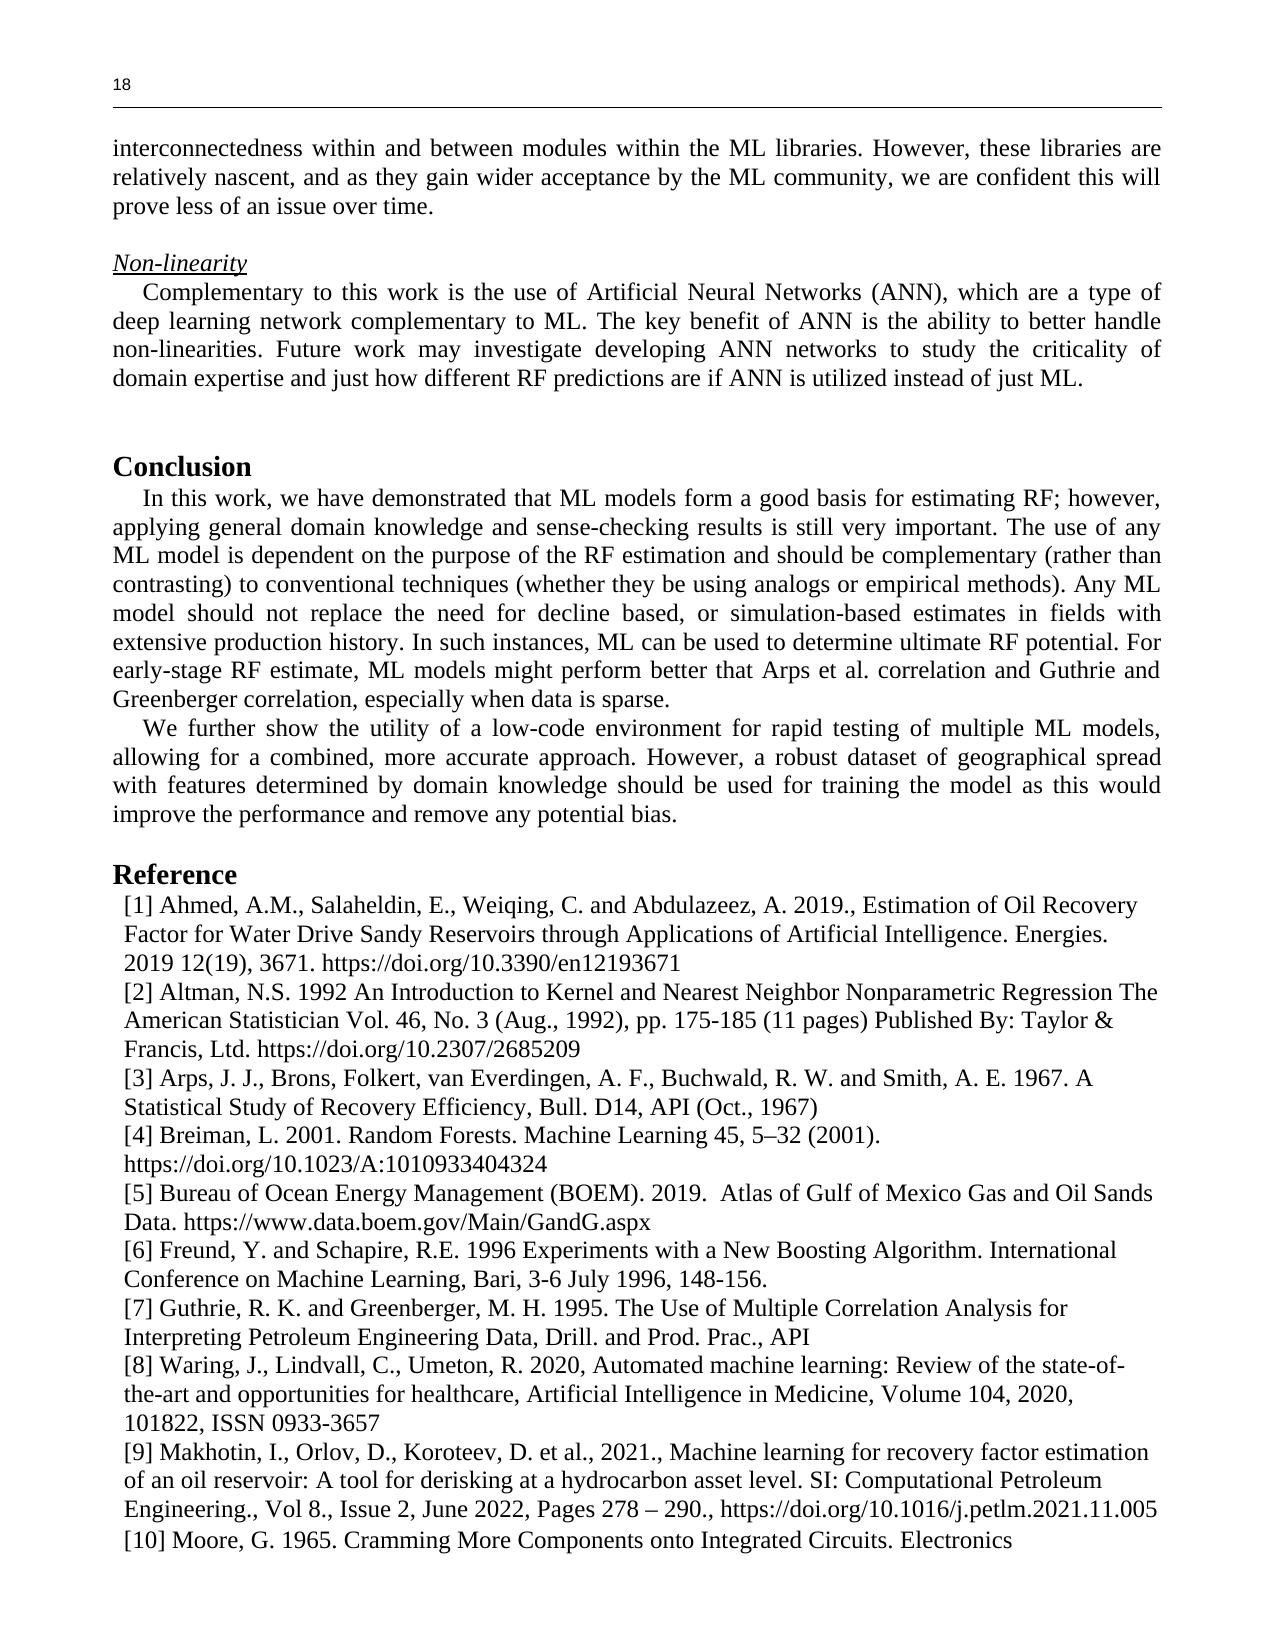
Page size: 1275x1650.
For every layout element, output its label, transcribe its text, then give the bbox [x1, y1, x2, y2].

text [112, 133, 1162, 219]
text Complementary to this work is the use of Artificial Neural Networks (ANN), which are a type of deep learning network complementary to ML. The key benefit of ANN is the ability to better handle non-linearities. Future work may investigate developing ANN networks to study the criticality of domain expertise and just how different RF predictions are if ANN is utilized instead of just ML. [112, 277, 1162, 392]
table_cell [9] Makhotin, I., Orlov, D., Koroteev, D. et al., 2021., Machine learning for recovery factor estimation of an oil reservoir: A tool for derisking at a hydrocarbon asset level. SI: Computational Petroleum Engineering., Vol 8., Issue 2, June 2022, Pages 278 – 290., https://doi.org/10.1016/j.petlm.2021.11.005 [113, 1437, 1171, 1523]
table_cell [3] Arps, J. J., Brons, Folkert, van Everdingen, A. F., Buchwald, R. W. and Smith, A. E. 1967. A Statistical Study of Recovery Efficiency, Bull. D14, API (Oct., 1967) [113, 1063, 1171, 1120]
table_cell [6] Freund, Y. and Schapire, R.E. 1996 Experiments with a New Boosting Algorithm. International Conference on Machine Learning, Bari, 3-6 July 1996, 148-156. [113, 1235, 1171, 1293]
title Reference [112, 857, 1162, 890]
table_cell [113, 1523, 1171, 1555]
text We further show the utility of a low-code environment for rapid testing of multiple ML models, allowing for a combined, more accurate approach. However, a robust dataset of geographical spread with features determined by domain knowledge should be used for training the model as this would improve the performance and remove any potential bias. [112, 713, 1162, 828]
table_cell [7] Guthrie, R. K. and Greenberger, M. H. 1995. The Use of Multiple Correlation Analysis for Interpreting Petroleum Engineering Data, Drill. and Prod. Prac., API [113, 1293, 1171, 1350]
table_cell [2] Altman, N.S. 1992 An Introduction to Kernel and Nearest Neighbor Nonparametric Regression The American Statistician Vol. 46, No. 3 (Aug., 1992), pp. 175-185 (11 pages) Published By: Taylor & Francis, Ltd. https://doi.org/10.2307/2685209 [113, 977, 1171, 1063]
text In this work, we have demonstrated that ML models form a good basis for estimating RF; however, applying general domain knowledge and sense-checking results is still very important. The use of any ML model is dependent on the purpose of the RF estimation and should be complementary (rather than contrasting) to conventional techniques (whether they be using analogs or empirical methods). Any ML model should not replace the need for decline based, or simulation-based estimates in fields with extensive production history. In such instances, ML can be used to determine ultimate RF potential. For early-stage RF estimate, ML models might perform better that Arps et al. correlation and Guthrie and Greenberger correlation, especially when data is sparse. [112, 483, 1162, 713]
text Non-linearity [112, 248, 1162, 277]
table_header [1] Ahmed, A.M., Salaheldin, E., Weiqing, C. and Abdulazeez, A. 2019., Estimation of Oil Recovery Factor for Water Drive Sandy Reservoirs through Applications of Artificial Intelligence. Energies. 2019 12(19), 3671. https://doi.org/10.3390/en12193671 [113, 890, 1171, 977]
table_cell [4] Breiman, L. 2001. Random Forests. Machine Learning 45, 5–32 (2001). https://doi.org/10.1023/A:1010933404324 [113, 1120, 1171, 1178]
table_cell [8] Waring, J., Lindvall, C., Umeton, R. 2020, Automated machine learning: Review of the state-of-the-art and opportunities for healthcare, Artificial Intelligence in Medicine, Volume 104, 2020, 101822, ISSN 0933-3657 [113, 1350, 1171, 1437]
table_cell [5] Bureau of Ocean Energy Management (BOEM). 2019. Atlas of Gulf of Mexico Gas and Oil Sands Data. https://www.data.boem.gov/Main/GandG.aspx [113, 1178, 1171, 1235]
title Conclusion [112, 449, 1162, 483]
